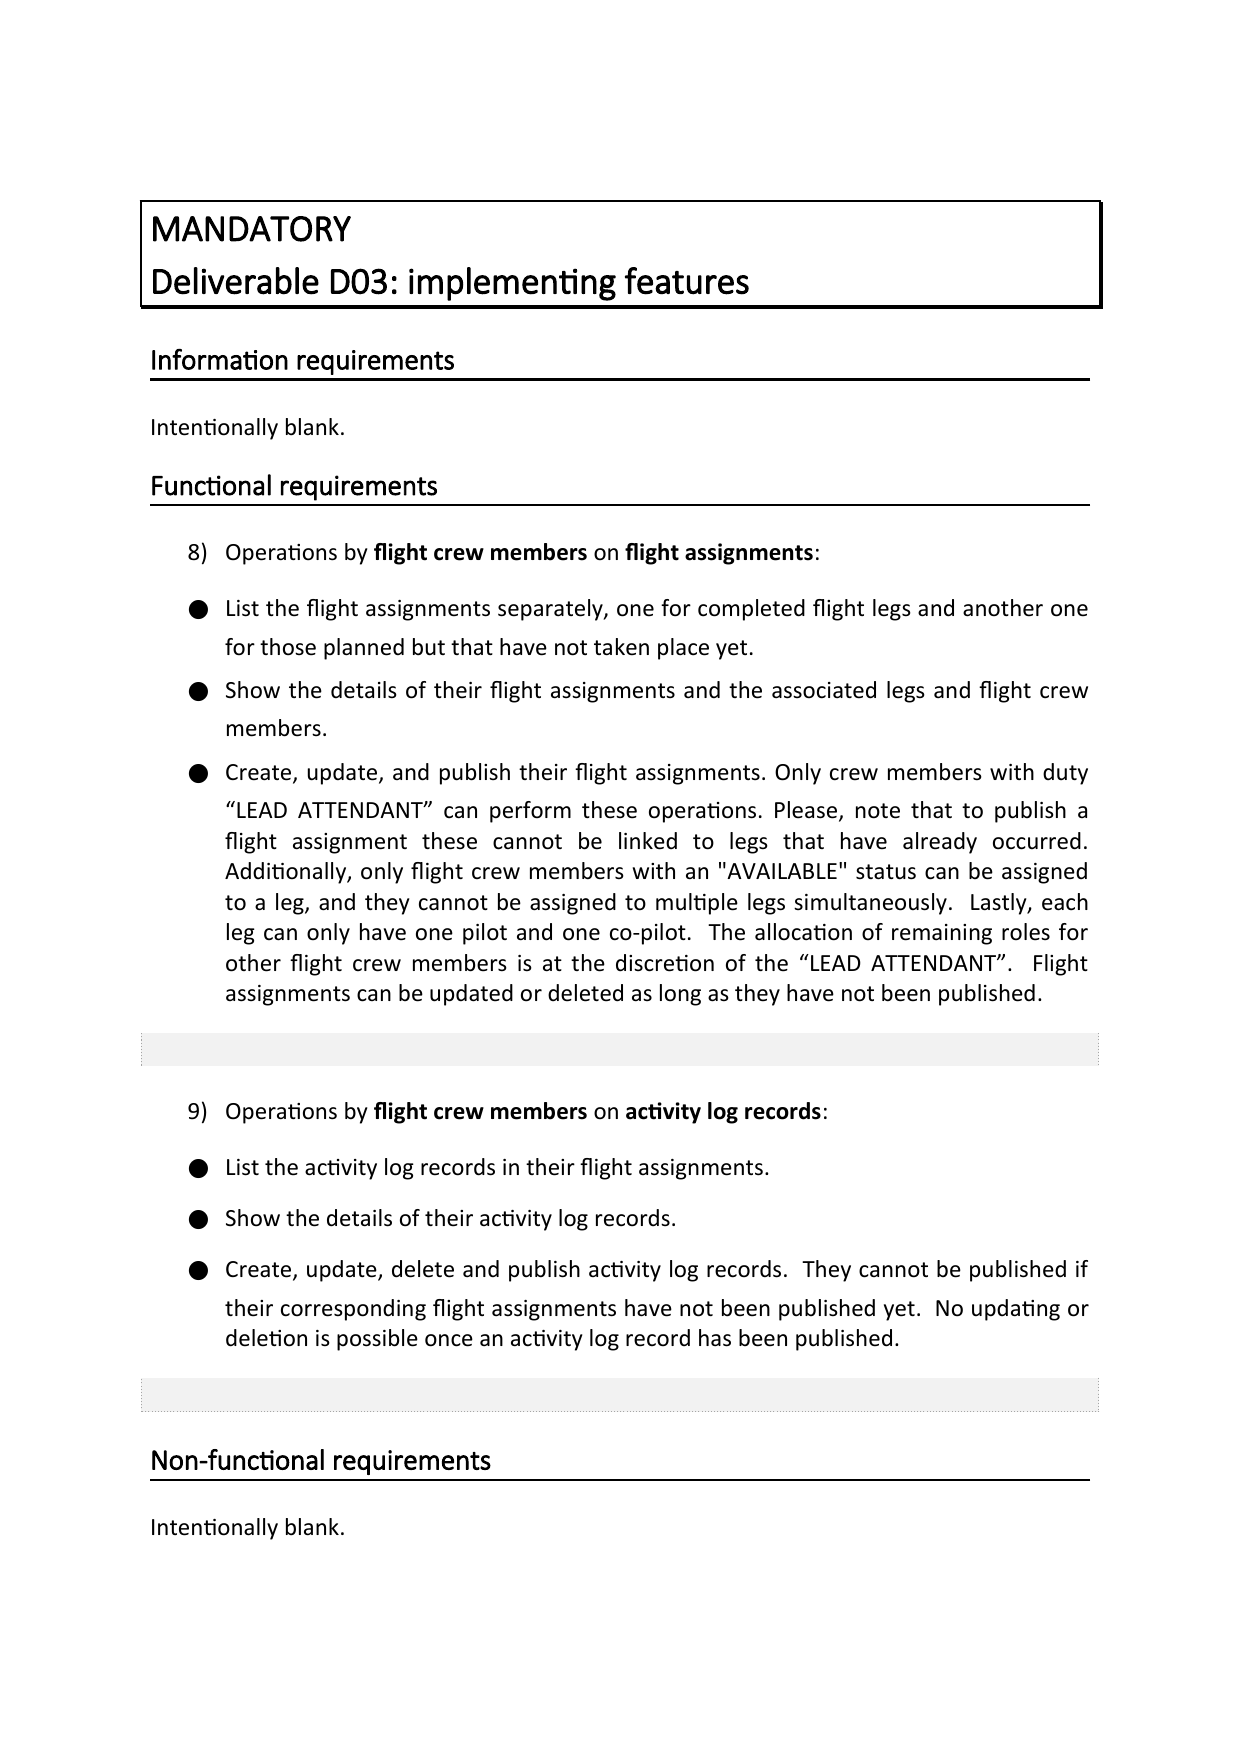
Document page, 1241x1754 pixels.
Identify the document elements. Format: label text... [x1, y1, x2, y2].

list Operations by flight crew members on activity log records: [187, 1095, 1090, 1126]
subtitle Functional requirements [150, 466, 1090, 504]
text Intentionally blank. [150, 1511, 1090, 1542]
list Show the details of their activity log records. [187, 1189, 1090, 1241]
list Show the details of their flight assignments and the associated legs and flight crew members. [187, 661, 1090, 743]
subtitle MANDATORY Deliverable D03: implementing features [142, 202, 1099, 305]
list Operations by flight crew members on flight assignments: [187, 537, 1090, 567]
list Create, update, delete and publish activity log records. They cannot be published if their corresponding flight assignments have not been published yet. No updating or deletion is possible once an activity log record has been published. [187, 1241, 1090, 1353]
list Create, update, and publish their flight assignments. Only crew members with duty “LEAD ATTENDANT” can perform these operations. Please, note that to publish a flight assignment these cannot be linked to legs that have already occurred. Additionally, only flight crew members with an "AVAILABLE" status can be assigned to a leg, and they cannot be assigned to multiple legs simultaneously. Lastly, each leg can only have one pilot and one co-pilot. The allocation of remaining roles for other flight crew members is at the discretion of the “LEAD ATTENDANT”. Flight assignments can be updated or deleted as long as they have not been published. [187, 743, 1090, 1008]
list List the flight assignments separately, one for completed flight legs and another one for those planned but that have not taken place yet. [187, 579, 1090, 661]
subtitle Information requirements [150, 341, 1090, 378]
subtitle Non-functional requirements [150, 1441, 1090, 1479]
list List the activity log records in their flight assignments. [187, 1138, 1090, 1189]
text Intentionally blank. [150, 411, 1090, 441]
